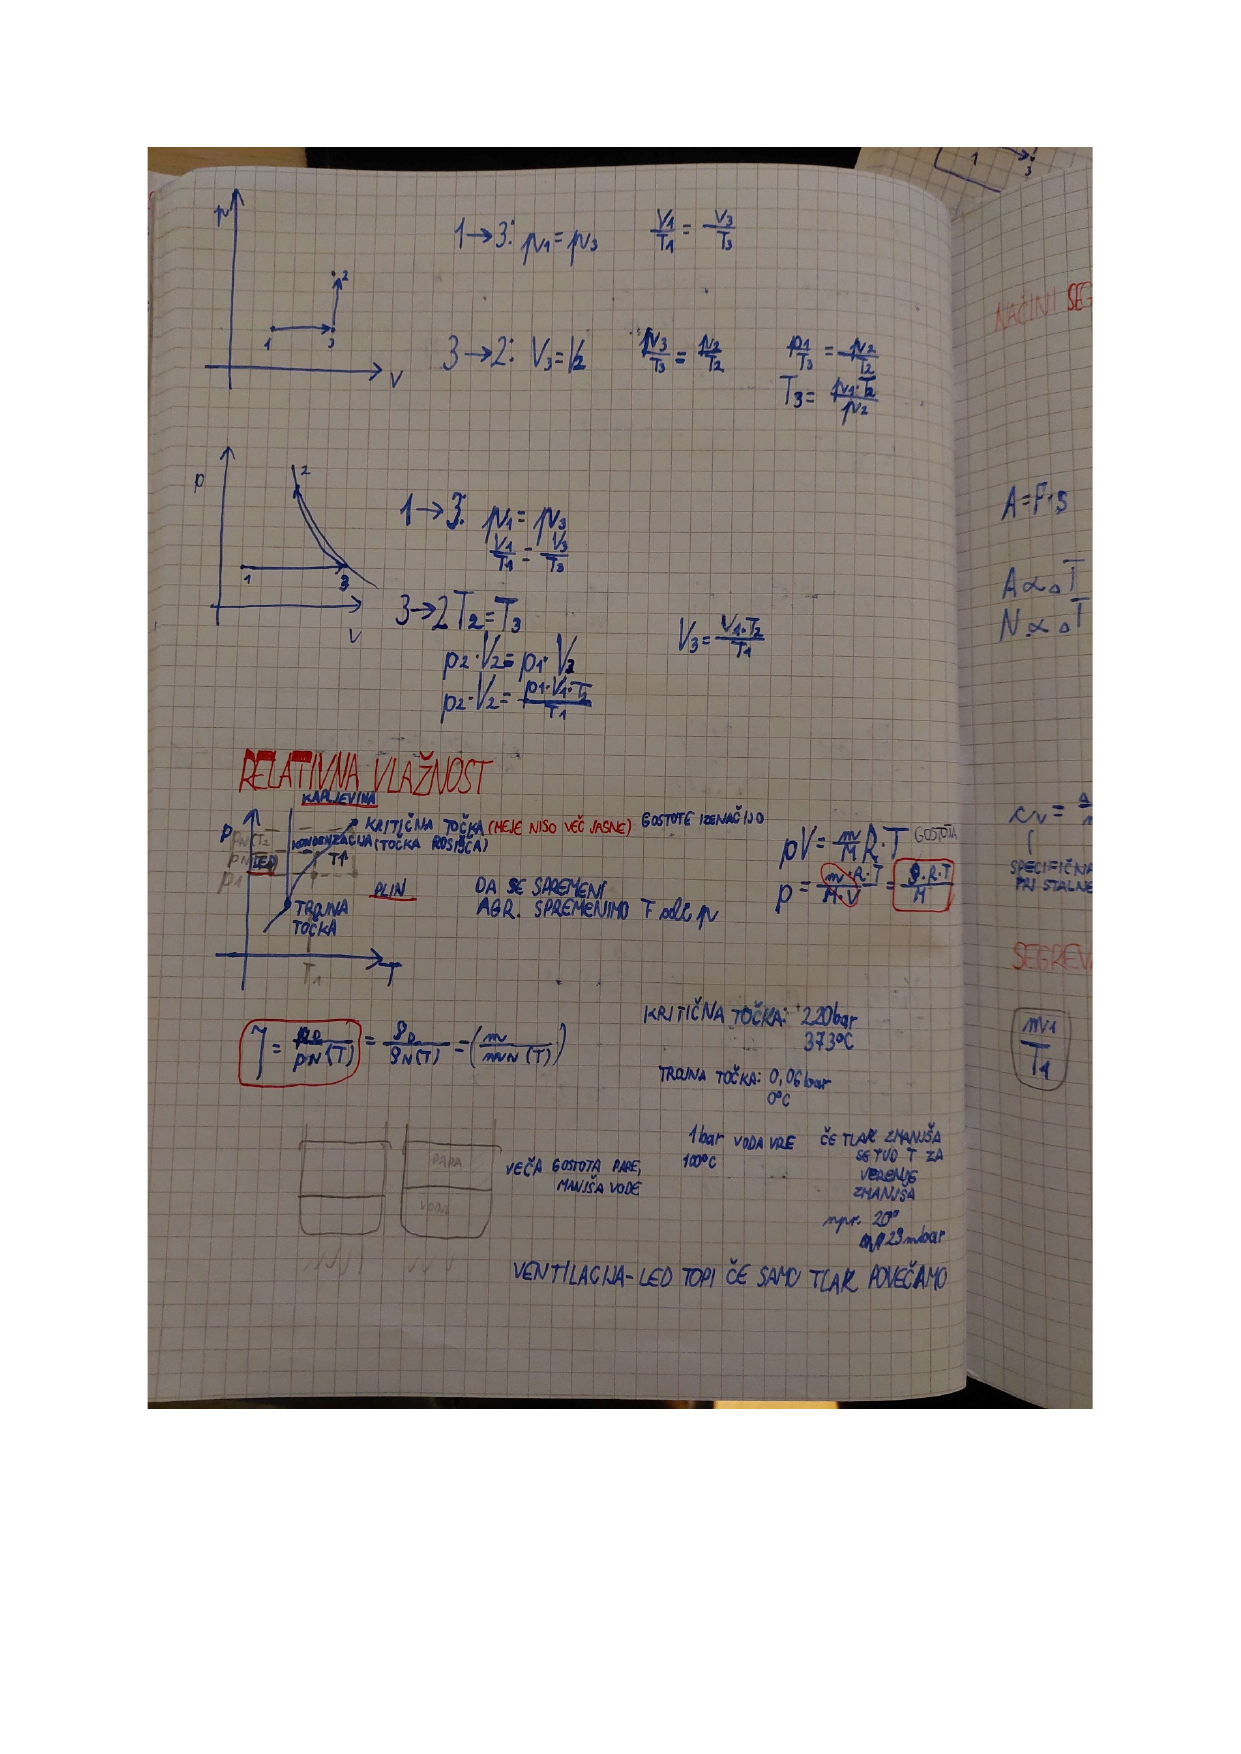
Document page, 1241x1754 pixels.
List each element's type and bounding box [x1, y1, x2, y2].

picture [147, 147, 1093, 1409]
